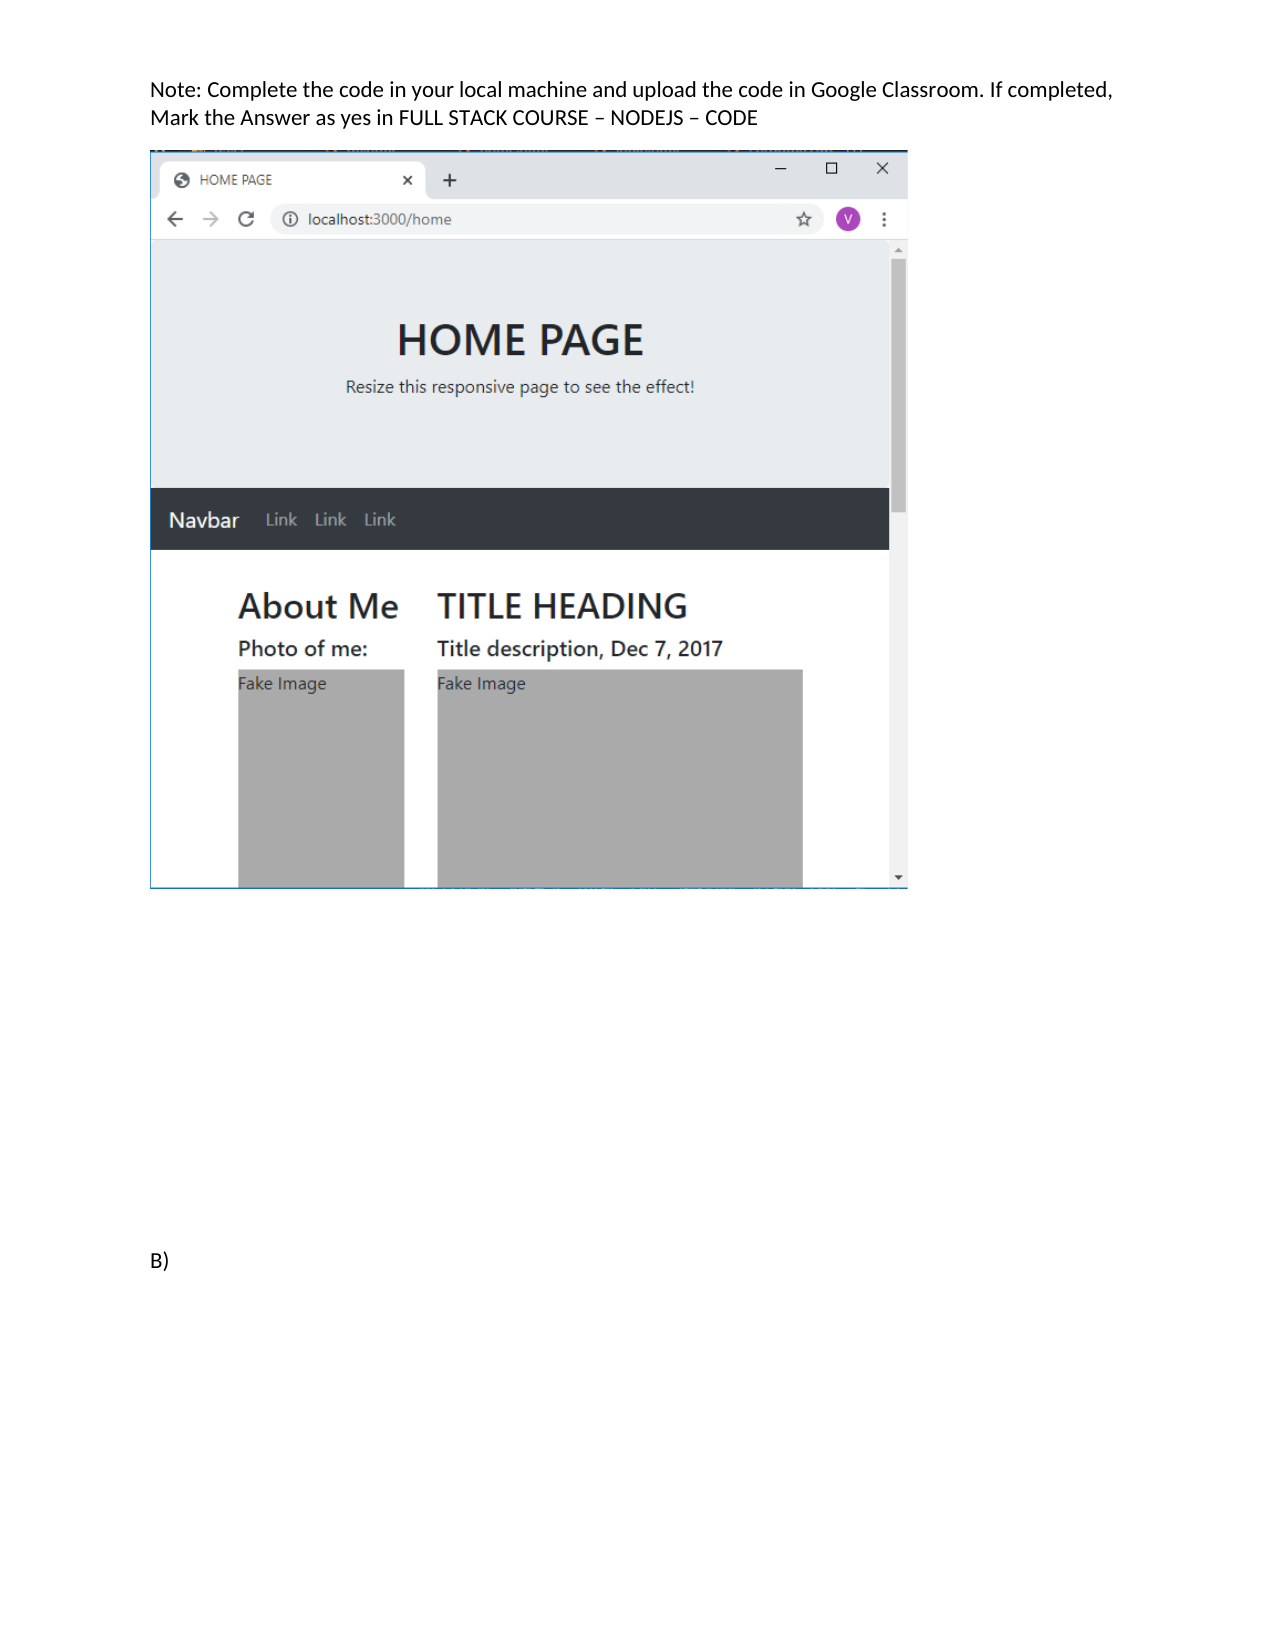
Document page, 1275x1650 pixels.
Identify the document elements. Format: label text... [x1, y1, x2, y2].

picture [150, 150, 908, 889]
text B) [150, 1247, 1125, 1275]
